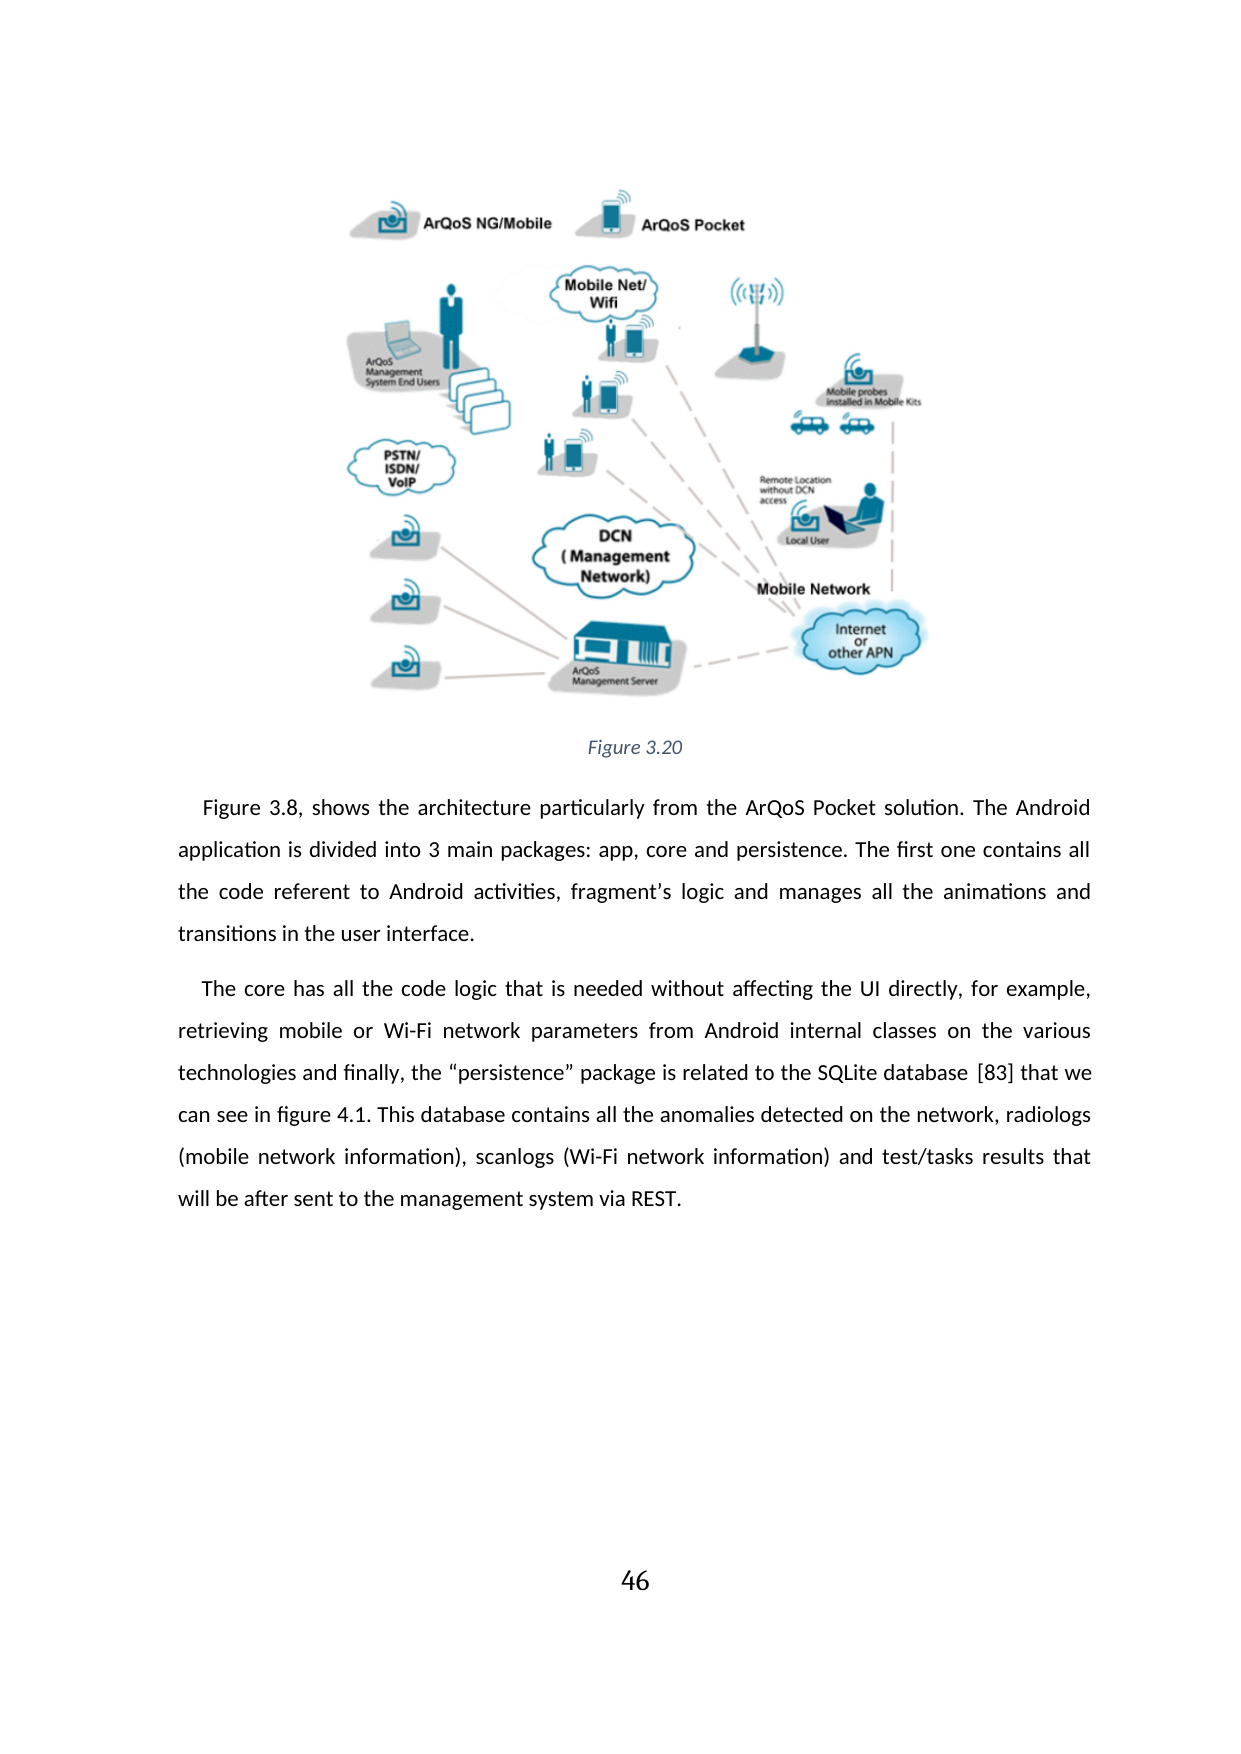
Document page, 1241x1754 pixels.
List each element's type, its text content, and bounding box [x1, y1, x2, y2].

text The core has all the code logic that is needed without affecting the UI directly, for example, retrieving mobile or Wi-Fi network parameters from Android internal classes on the various technologies and finally, the “persistence” package is related to the SQLite database that we can see in figure . This database contains all the anomalies detected on the network, radiologs (mobile network information), scanlogs (Wi-Fi network information) and test/tasks results that will be after sent to the management system via REST. [178, 974, 1092, 1212]
picture [341, 177, 929, 709]
text Figure 3 - ArQoS architecture diagram [177, 734, 1092, 760]
